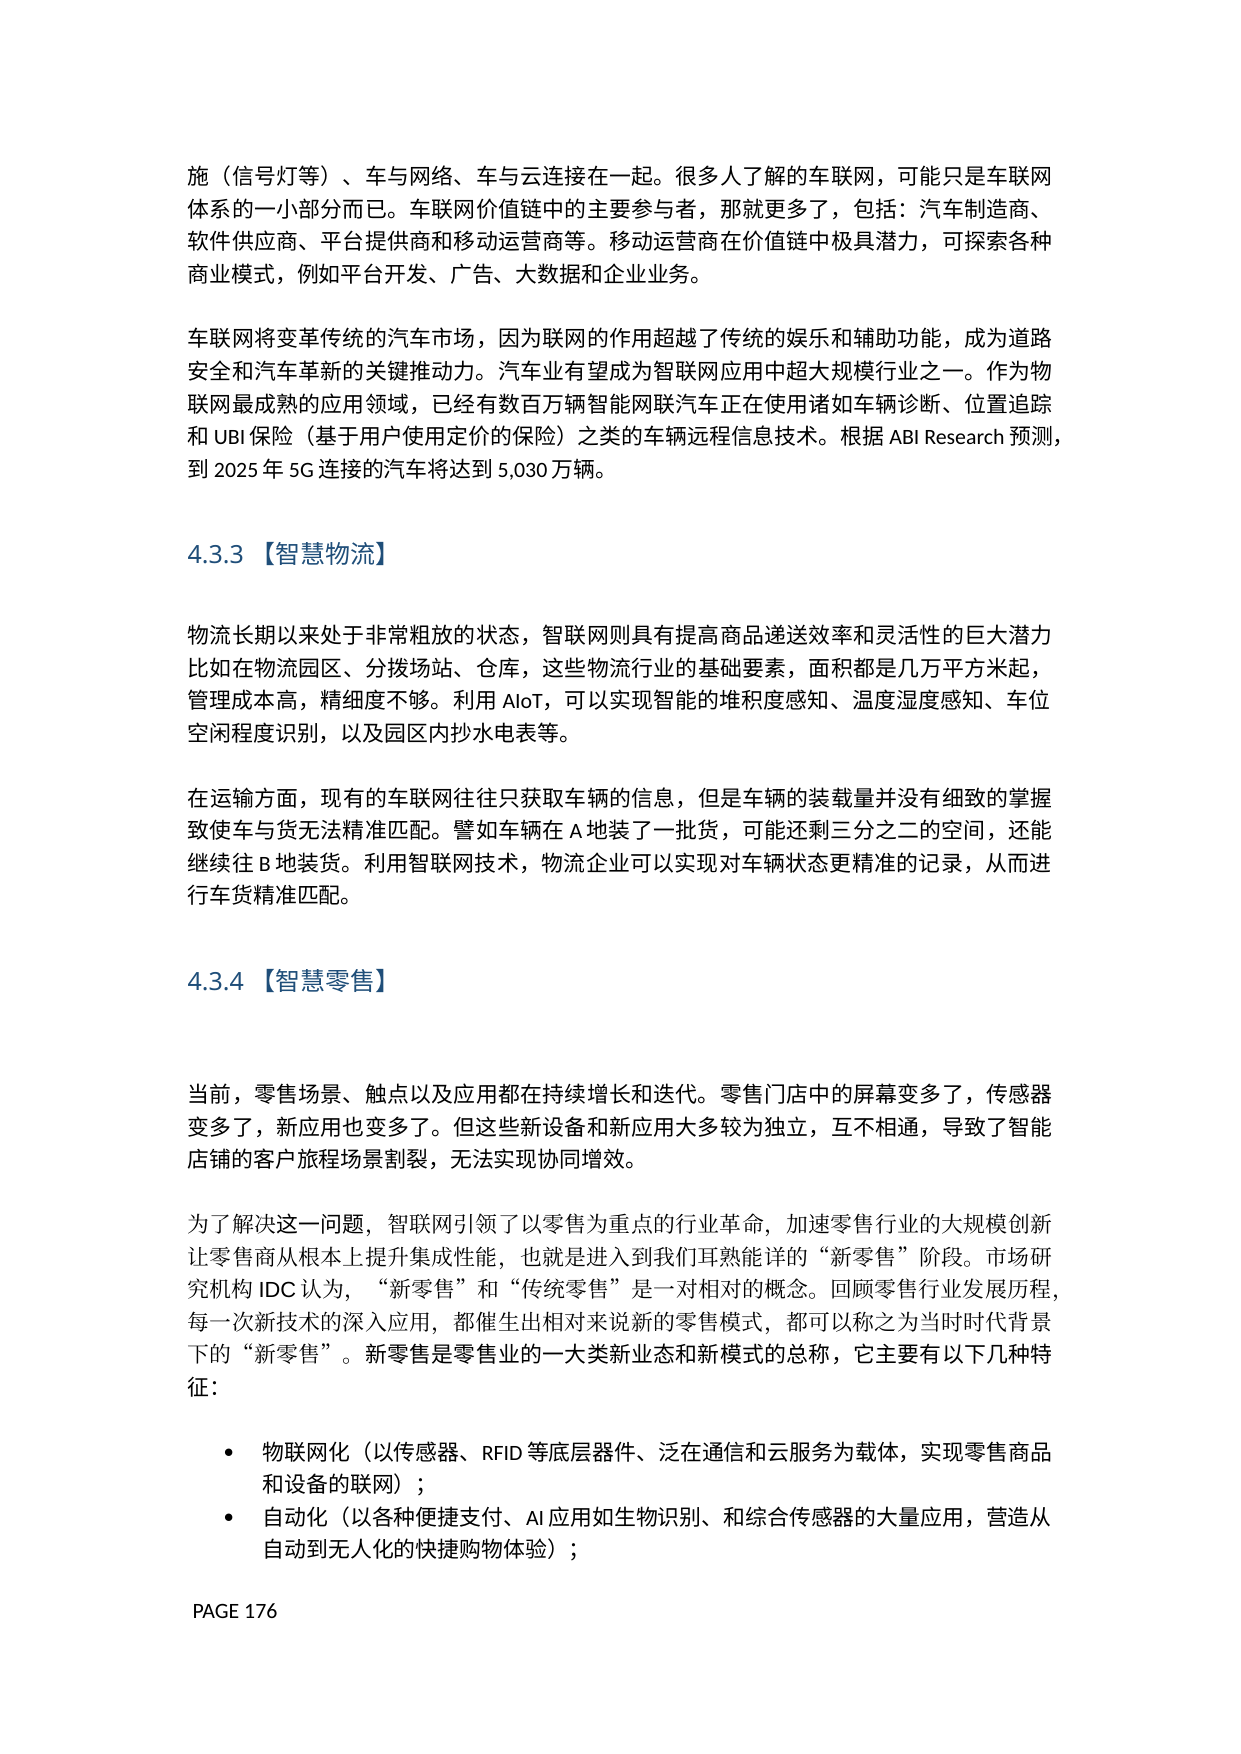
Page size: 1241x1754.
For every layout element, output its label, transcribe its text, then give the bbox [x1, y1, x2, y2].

text 当前，零售场景、触点以及应用都在持续增长和迭代。零售门店中的屏幕变多了，传感器变多了，新应用也变多了。但这些新设备和新应用大多较为独立，互不相通，导致了智能店铺的客户旅程场景割裂，无法实现协同增效。 [187, 1077, 1053, 1174]
list 自动化（以各种便捷支付、AI应用如生物识别、和综合传感器的大量应用，营造从自动到无人化的快捷购物体验）； [225, 1499, 1053, 1564]
subtitle 4.3.4 【智慧零售】 [187, 947, 1053, 1012]
text 为了解决这一问题，智联网引领了以零售为重点的行业革命，加速零售行业的大规模创新，让零售商从根本上提升集成性能，也就是进入到我们耳熟能详的“新零售”阶段。市场研究机构IDC认为，“新零售”和“传统零售”是一对相对的概念。回顾零售行业发展历程，每一次新技术的深入应用，都催生出相对来说新的零售模式，都可以称之为当时时代背景下的“新零售”。新零售是零售业的一大类新业态和新模式的总称，它主要有以下几种特征： [187, 1207, 1053, 1402]
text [187, 159, 1053, 289]
subtitle 4.3.3 【智慧物流】 [187, 520, 1053, 585]
text 车联网将变革传统的汽车市场，因为联网的作用超越了传统的娱乐和辅助功能，成为道路安全和汽车革新的关键推动力。汽车业有望成为智联网应用中超大规模行业之一。作为物联网最成熟的应用领域，已经有数百万辆智能网联汽车正在使用诸如车辆诊断、位置追踪和UBI保险（基于用户使用定价的保险）之类的车辆远程信息技术。根据ABI Research预测，到2025年5G连接的汽车将达到5,030万辆。 [187, 321, 1053, 484]
text 物流长期以来处于非常粗放的状态，智联网则具有提高商品递送效率和灵活性的巨大潜力。比如在物流园区、分拨场站、仓库，这些物流行业的基础要素，面积都是几万平方米起，管理成本高，精细度不够。利用AIoT，可以实现智能的堆积度感知、温度湿度感知、车位空闲程度识别，以及园区内抄水电表等。 [187, 618, 1053, 748]
text 在运输方面，现有的车联网往往只获取车辆的信息，但是车辆的装载量并没有细致的掌握，致使车与货无法精准匹配。譬如车辆在A地装了一批货，可能还剩三分之二的空间，还能继续往B地装货。利用智联网技术，物流企业可以实现对车辆状态更精准的记录，从而进行车货精准匹配。 [187, 780, 1053, 910]
list 物联网化（以传感器、RFID等底层器件、泛在通信和云服务为载体，实现零售商品和设备的联网）； [225, 1434, 1053, 1499]
